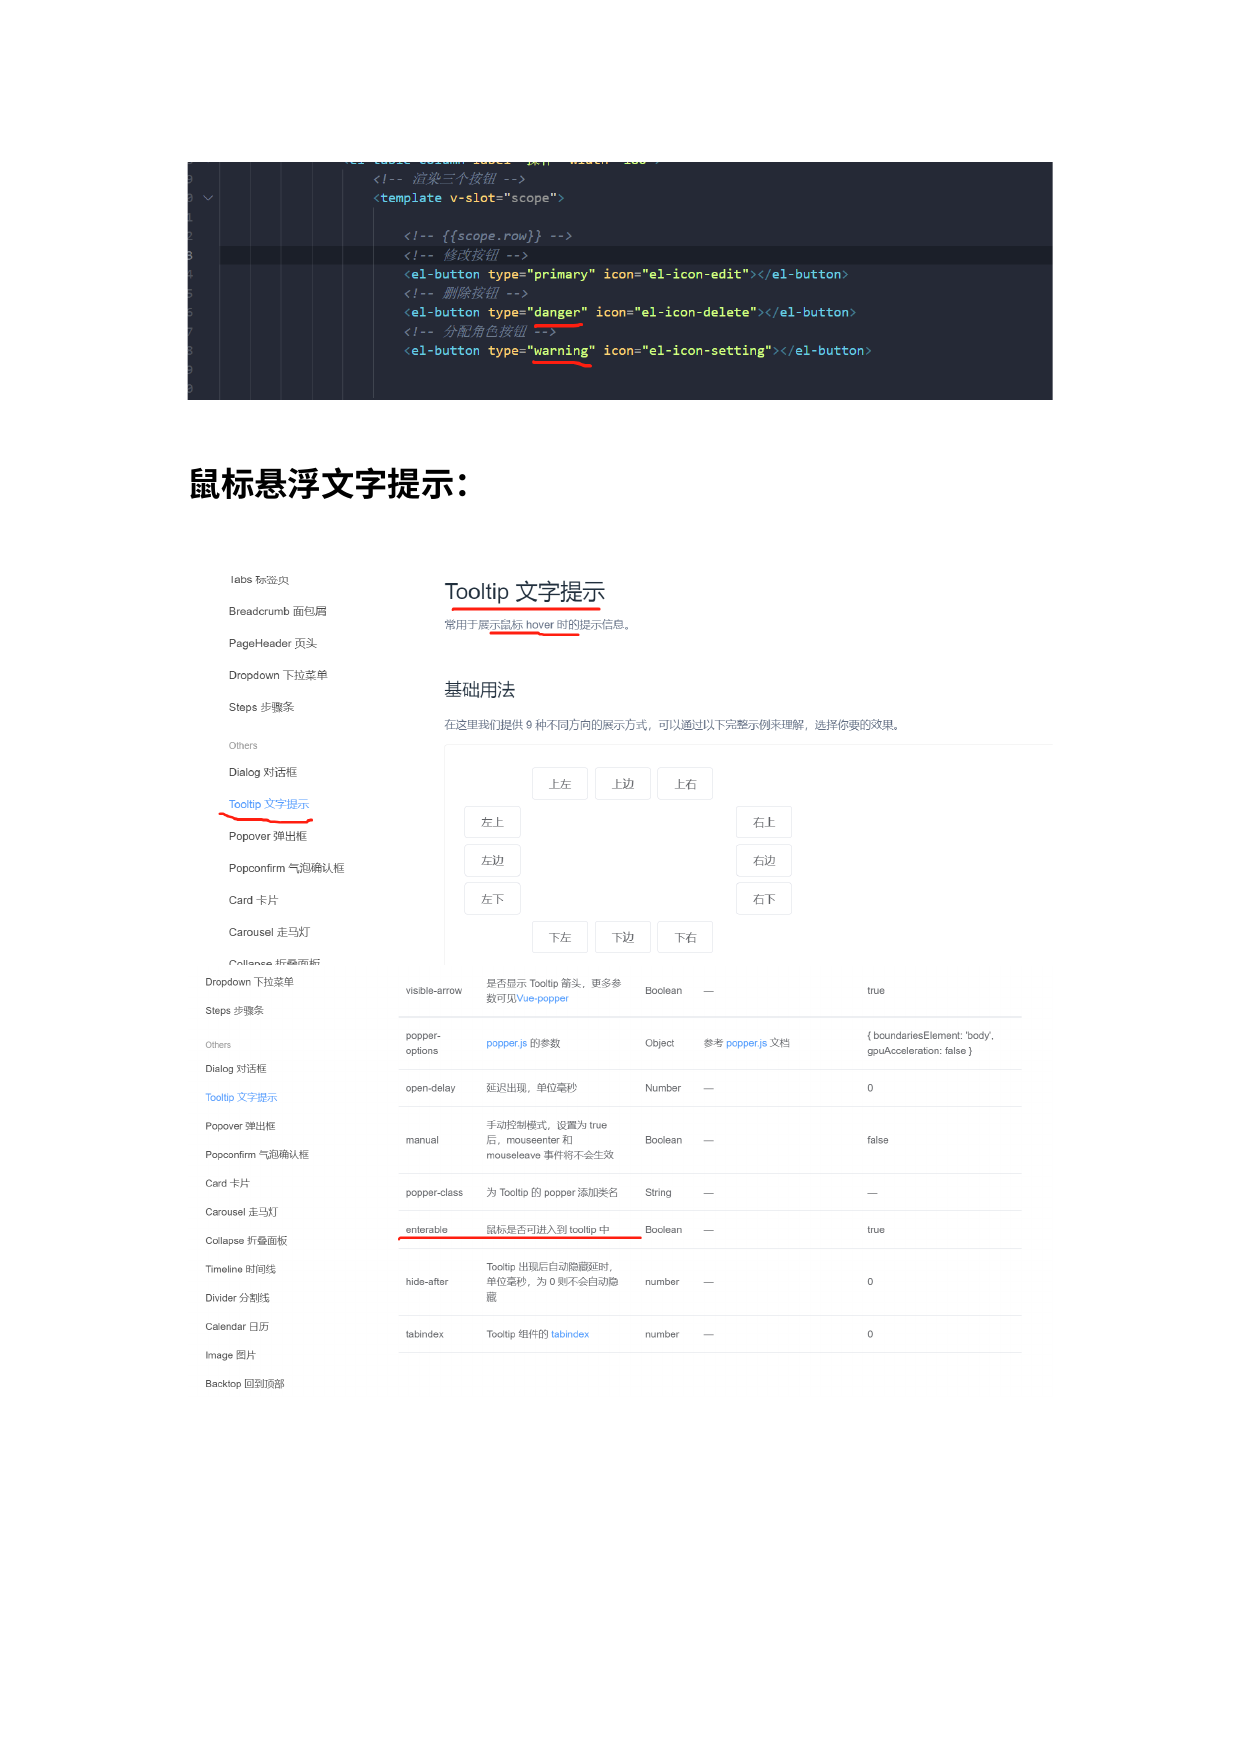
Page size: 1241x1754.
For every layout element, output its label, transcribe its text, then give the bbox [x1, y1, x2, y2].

picture [187, 576, 1053, 965]
subtitle 鼠标悬浮文字提示： [187, 449, 1053, 514]
picture [187, 162, 1053, 400]
picture [187, 966, 1053, 1397]
